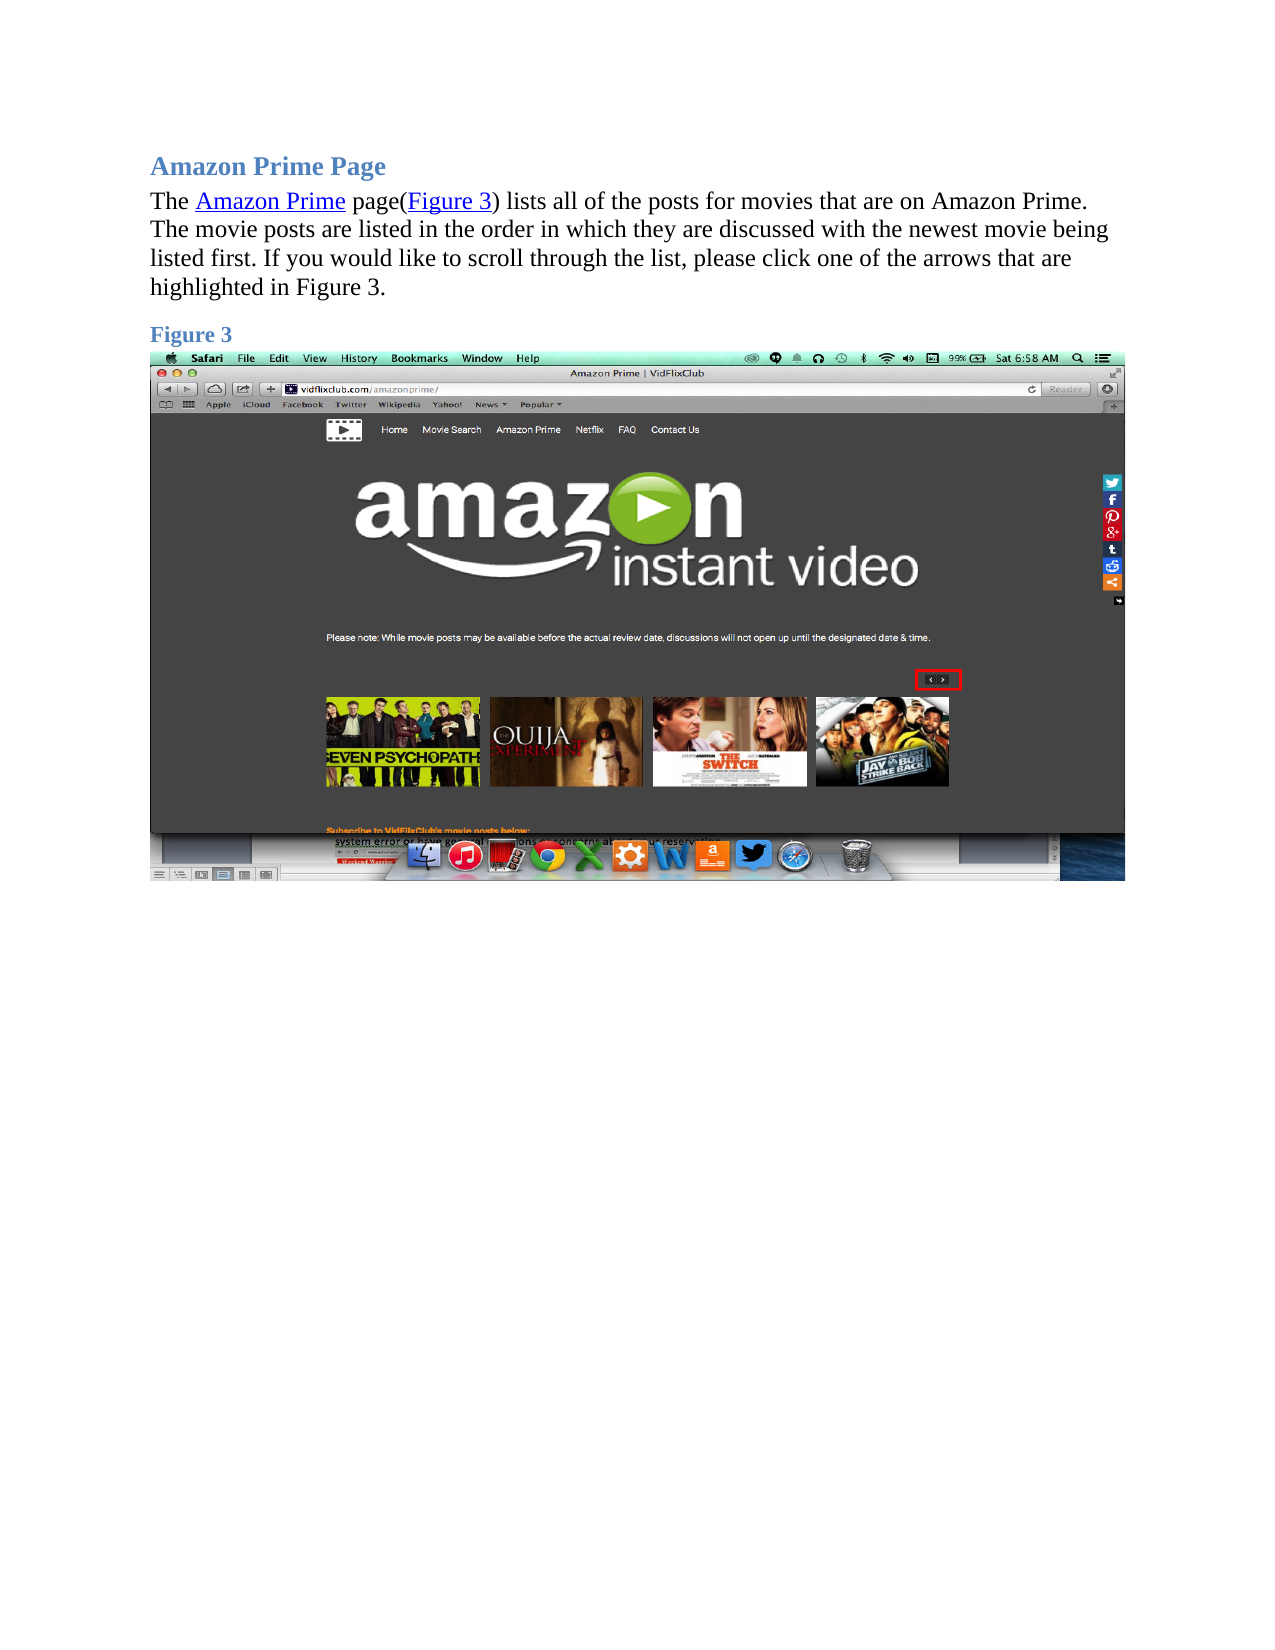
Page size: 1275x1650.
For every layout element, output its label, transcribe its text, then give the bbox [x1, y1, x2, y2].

picture [150, 351, 1125, 881]
subtitle Amazon Prime Page [150, 150, 1125, 181]
text The Amazon Prime page(Figure 3) lists all of the posts for movies that are on Amazon Prime. The movie posts are listed in the order in which they are discussed with the newest movie being listed first. If you would like to scroll through the list, please click one of the arrows that are highlighted in Figure 3. [150, 186, 1125, 301]
subtitle Figure 3 [150, 322, 1125, 348]
